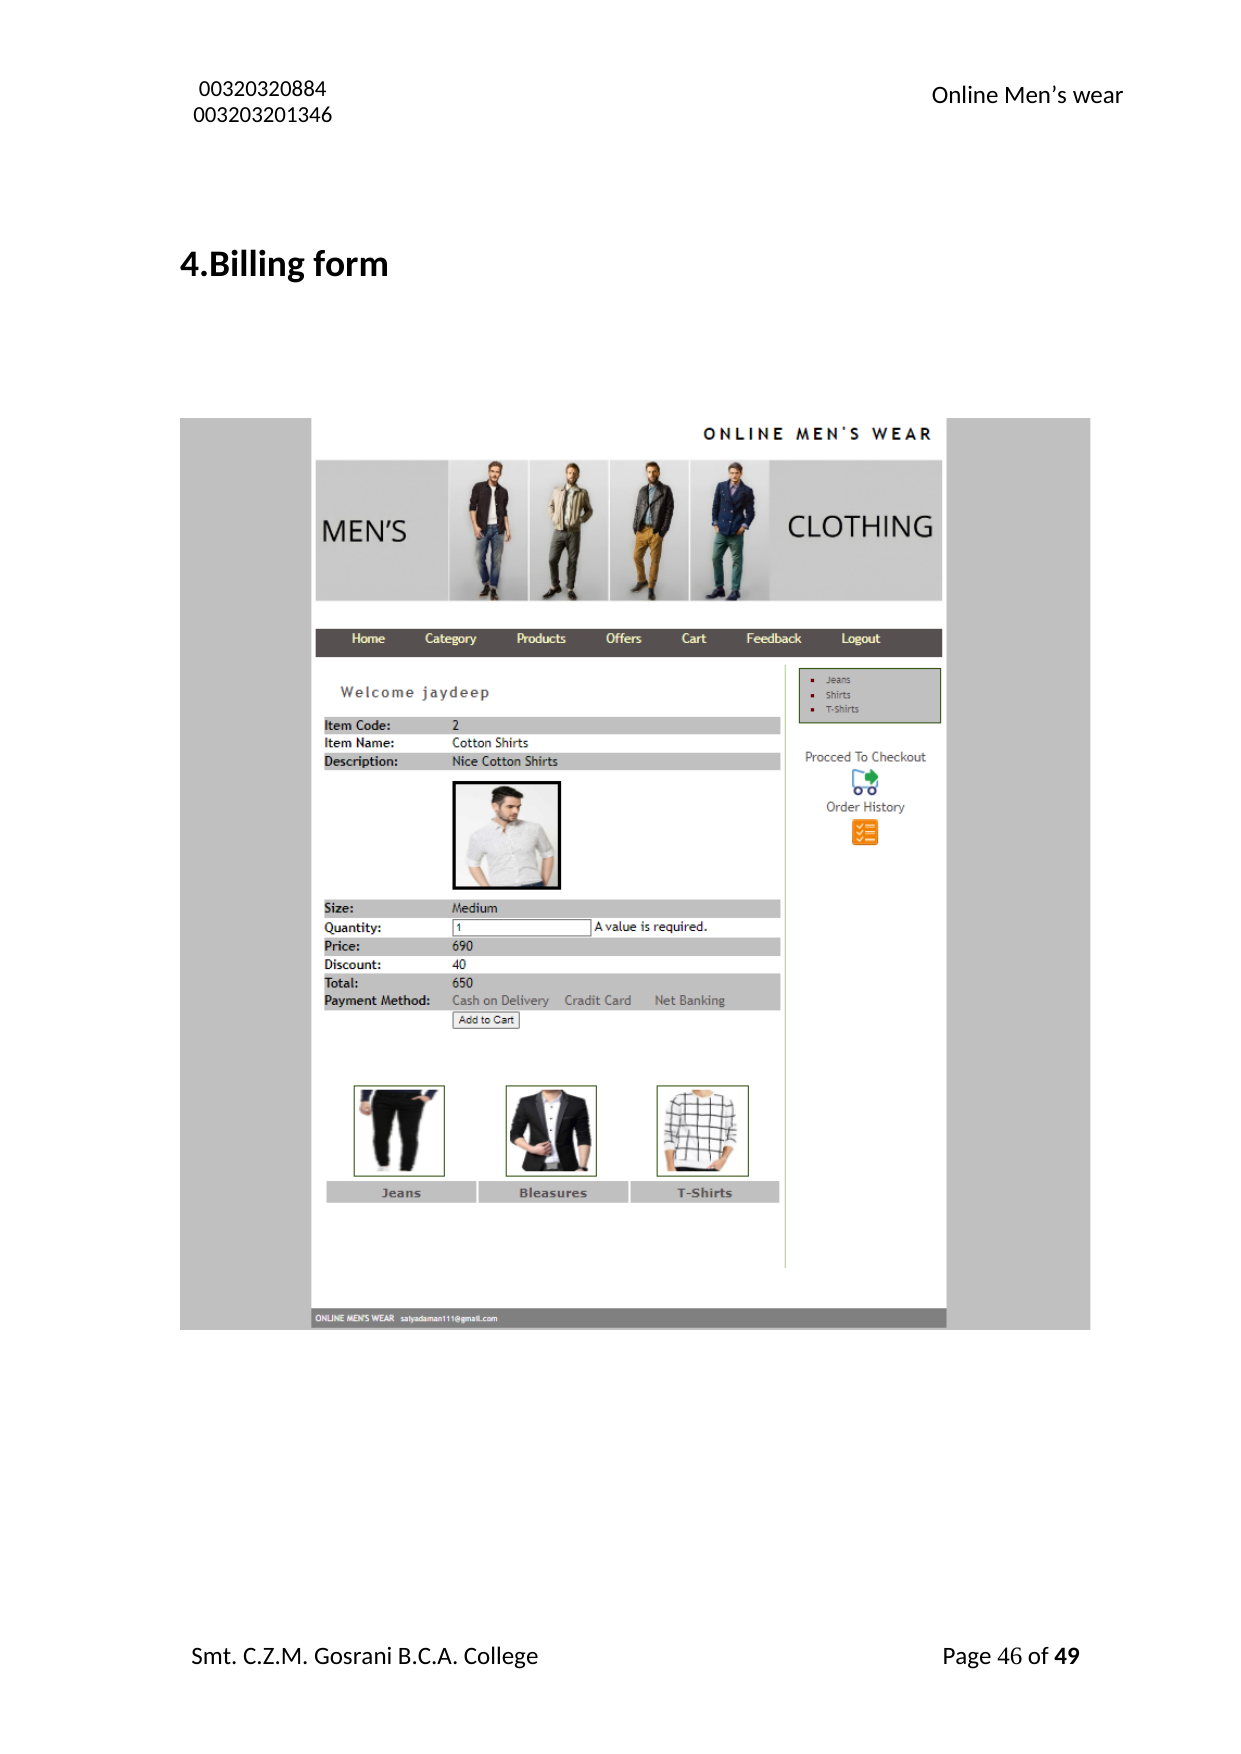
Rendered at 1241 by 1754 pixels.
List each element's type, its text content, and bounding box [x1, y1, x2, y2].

picture [180, 418, 1091, 1330]
text 4.Billing form [180, 239, 1090, 285]
